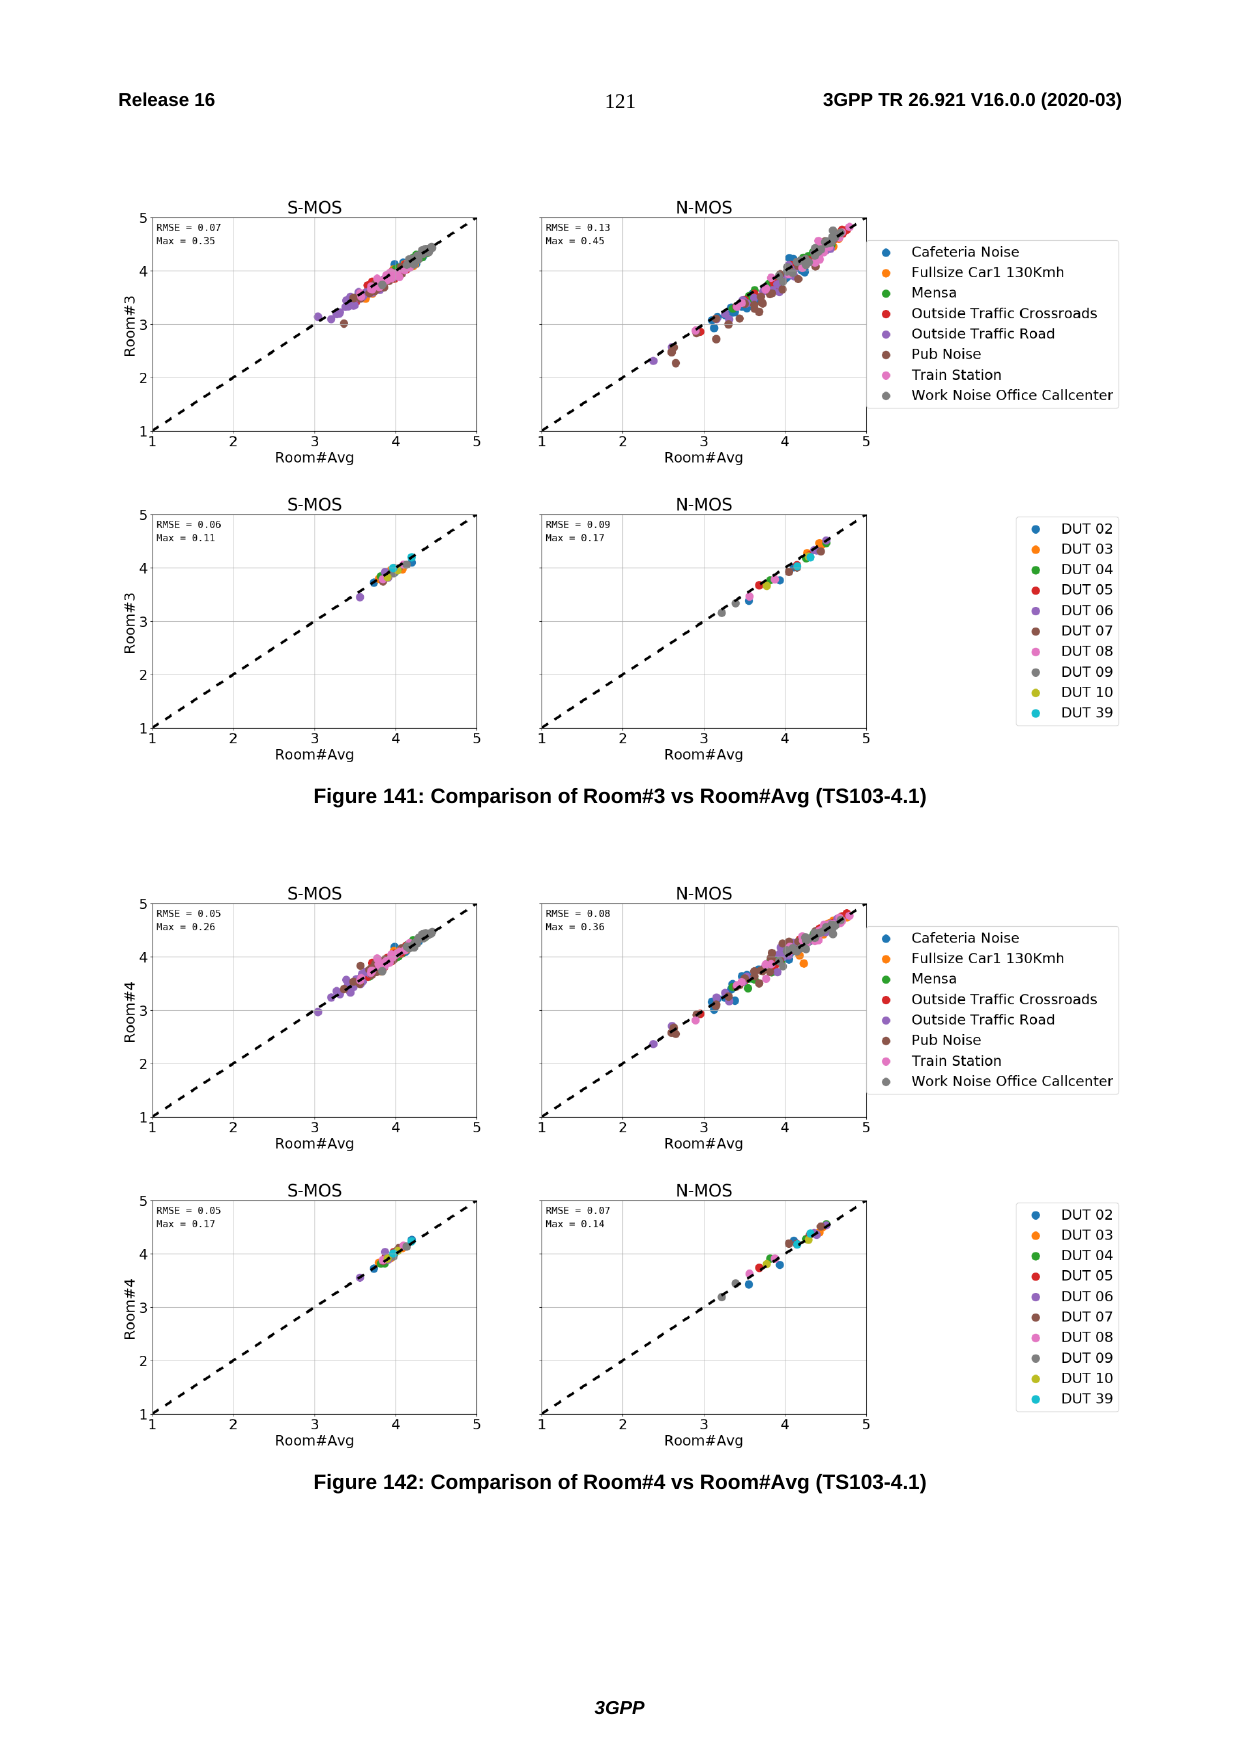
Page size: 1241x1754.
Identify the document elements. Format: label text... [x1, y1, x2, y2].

text Figure 142: Comparison of Room#4 vs Room#Avg (TS103-4.1) [118, 1470, 1122, 1494]
text Figure 141: Comparison of Room#3 vs Room#Avg (TS103-4.1) [118, 784, 1122, 808]
picture [118, 882, 1123, 1155]
picture [118, 1179, 1123, 1452]
picture [118, 196, 1123, 469]
picture [118, 493, 1123, 766]
